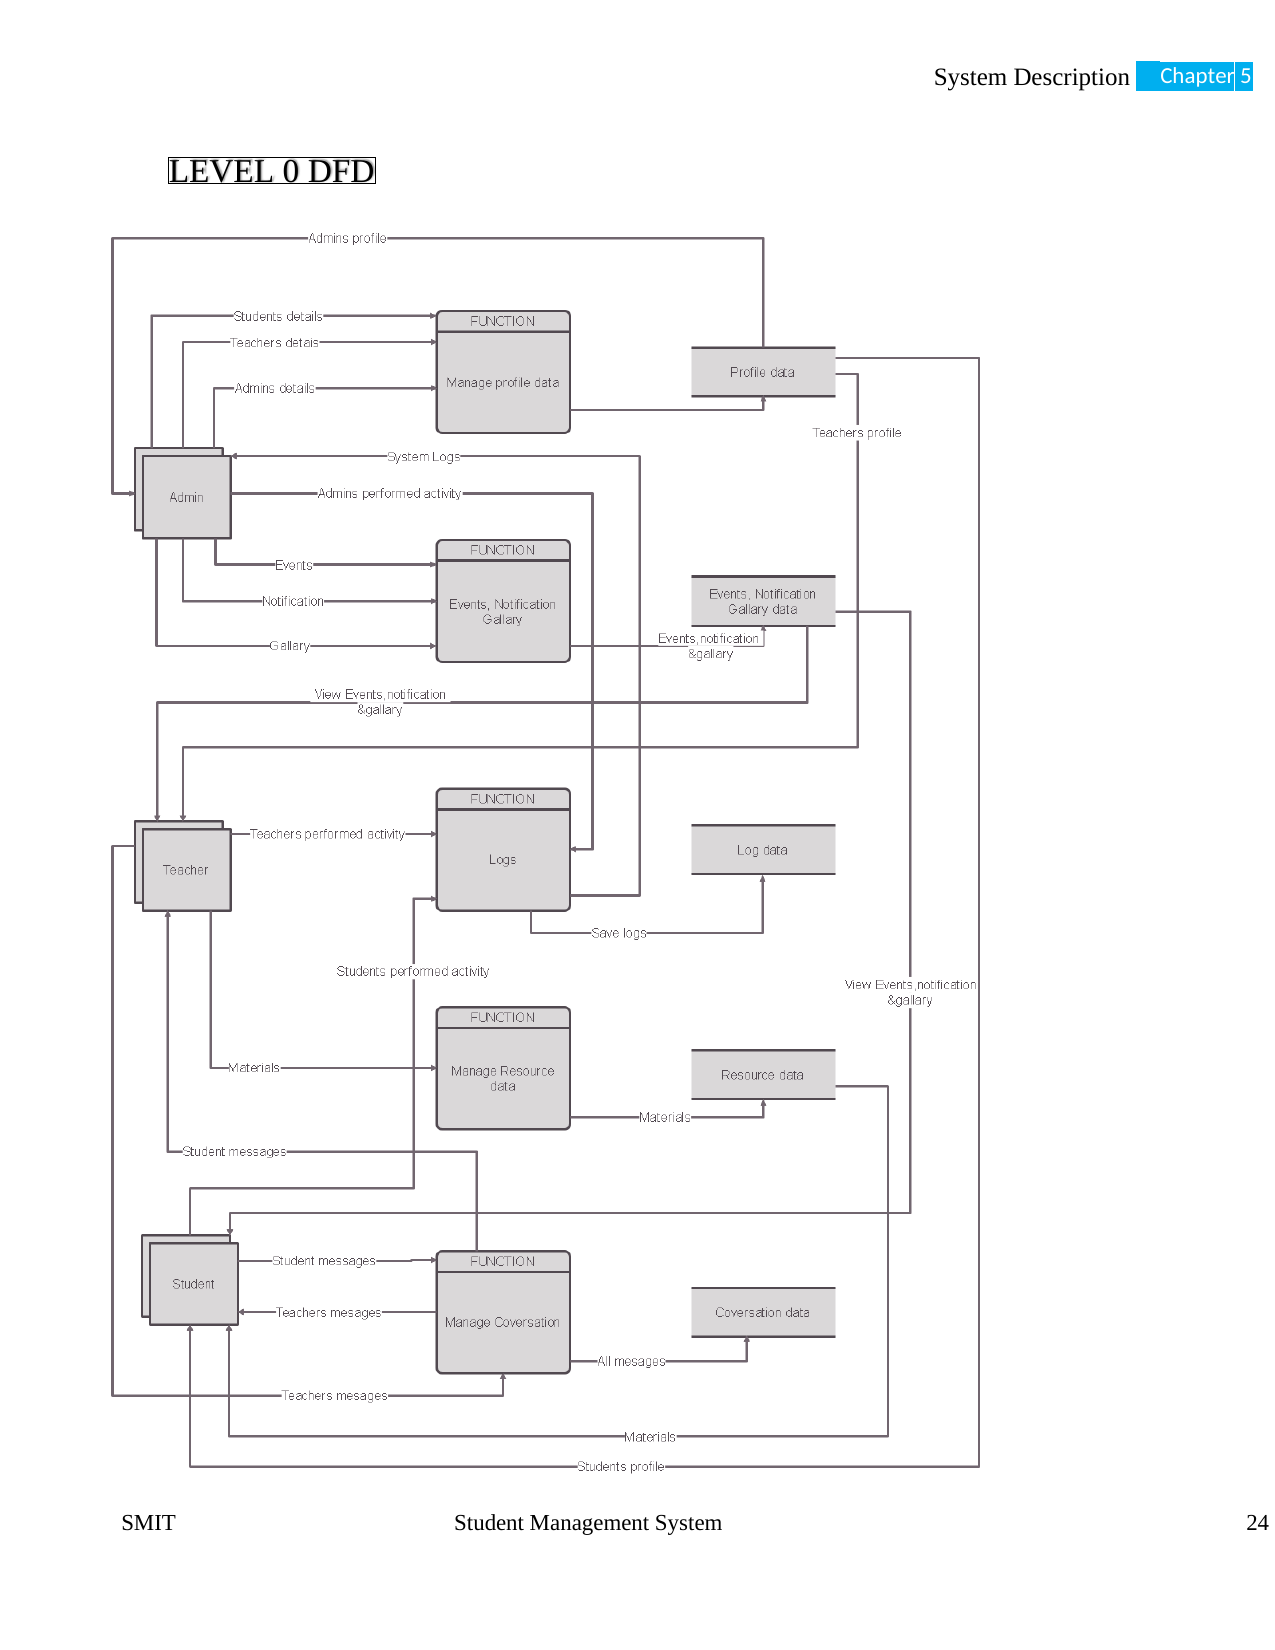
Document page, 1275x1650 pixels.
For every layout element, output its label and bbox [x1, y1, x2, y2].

picture [95, 212, 987, 1493]
picture [169, 158, 375, 183]
